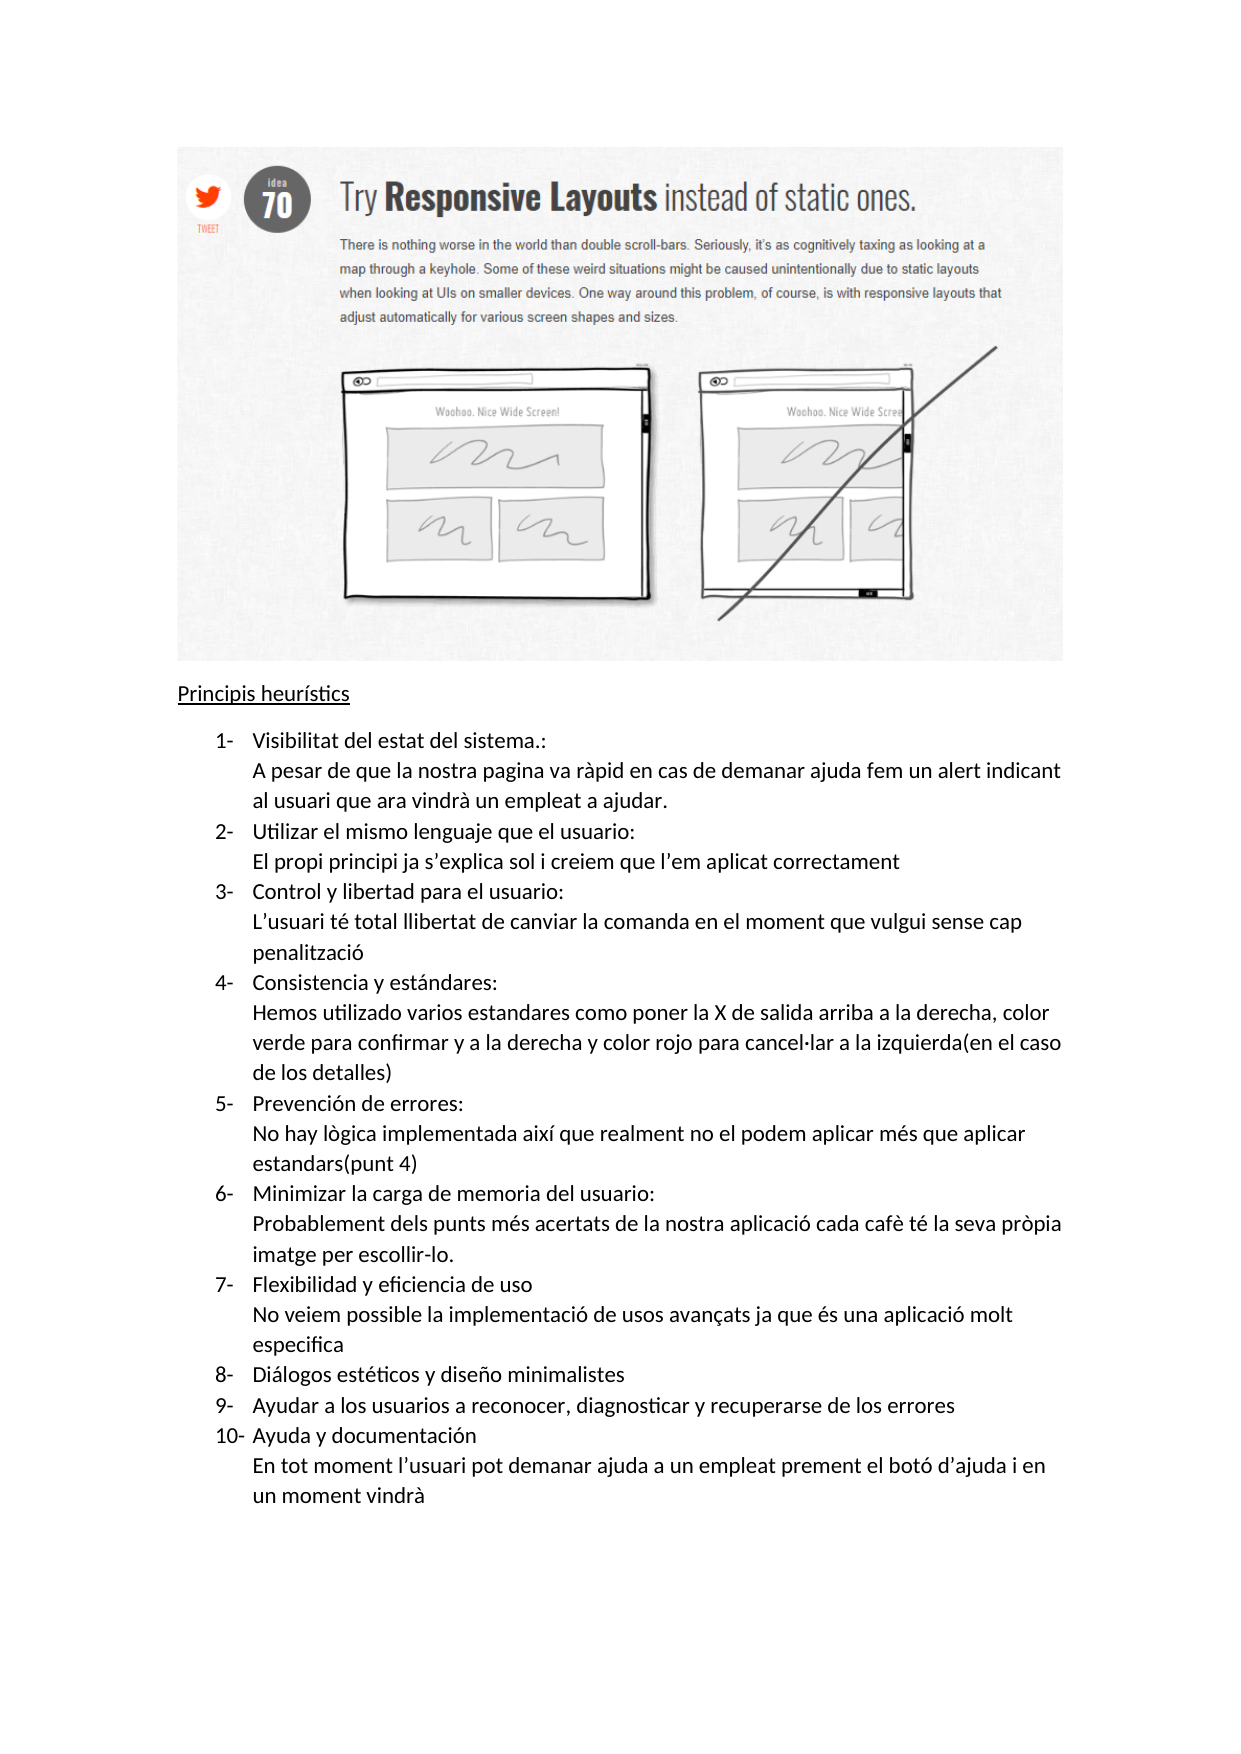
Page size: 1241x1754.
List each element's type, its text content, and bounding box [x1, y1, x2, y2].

list Minimizar la carga de memoria del usuario: [215, 1179, 1063, 1207]
text Principis heurístics [177, 679, 1063, 707]
list El propi principi ja s’explica sol i creiem que l’em aplicat correctament [252, 847, 1063, 875]
list En tot moment l’usuari pot demanar ajuda a un empleat prement el botó d’ajuda i en un moment vindrà [252, 1451, 1063, 1509]
list Visibilitat del estat del sistema.: [215, 726, 1063, 754]
list No veiem possible la implementació de usos avançats ja que és una aplicació molt especifica [252, 1300, 1063, 1358]
list Prevención de errores: [215, 1089, 1063, 1117]
list Ayuda y documentación [215, 1421, 1063, 1449]
list Utilizar el mismo lenguaje que el usuario: [215, 817, 1063, 845]
list Diálogos estéticos y diseño minimalistes [215, 1361, 1063, 1389]
list Ayudar a los usuarios a reconocer, diagnosticar y recuperarse de los errores [215, 1391, 1063, 1419]
list L’usuari té total llibertat de canviar la comanda en el moment que vulgui sense cap penalització [252, 907, 1063, 966]
list A pesar de que la nostra pagina va ràpid en cas de demanar ajuda fem un alert indicant al usuari que ara vindrà un empleat a ajudar. [252, 756, 1063, 815]
picture [177, 147, 1063, 661]
list Consistencia y estándares: [215, 968, 1063, 996]
list Hemos utilizado varios estandares como poner la X de salida arriba a la derecha, color verde para confirmar y a la derecha y color rojo para cancel·lar a la izquierda(en el caso de los detalles) [252, 998, 1063, 1087]
list Flexibilidad y eficiencia de uso [215, 1270, 1063, 1298]
list Control y libertad para el usuario: [215, 877, 1063, 905]
list Probablement dels punts més acertats de la nostra aplicació cada cafè té la seva pròpia imatge per escollir-lo. [252, 1209, 1063, 1268]
list No hay lògica implementada així que realment no el podem aplicar més que aplicar estandars(punt 4) [252, 1119, 1063, 1177]
